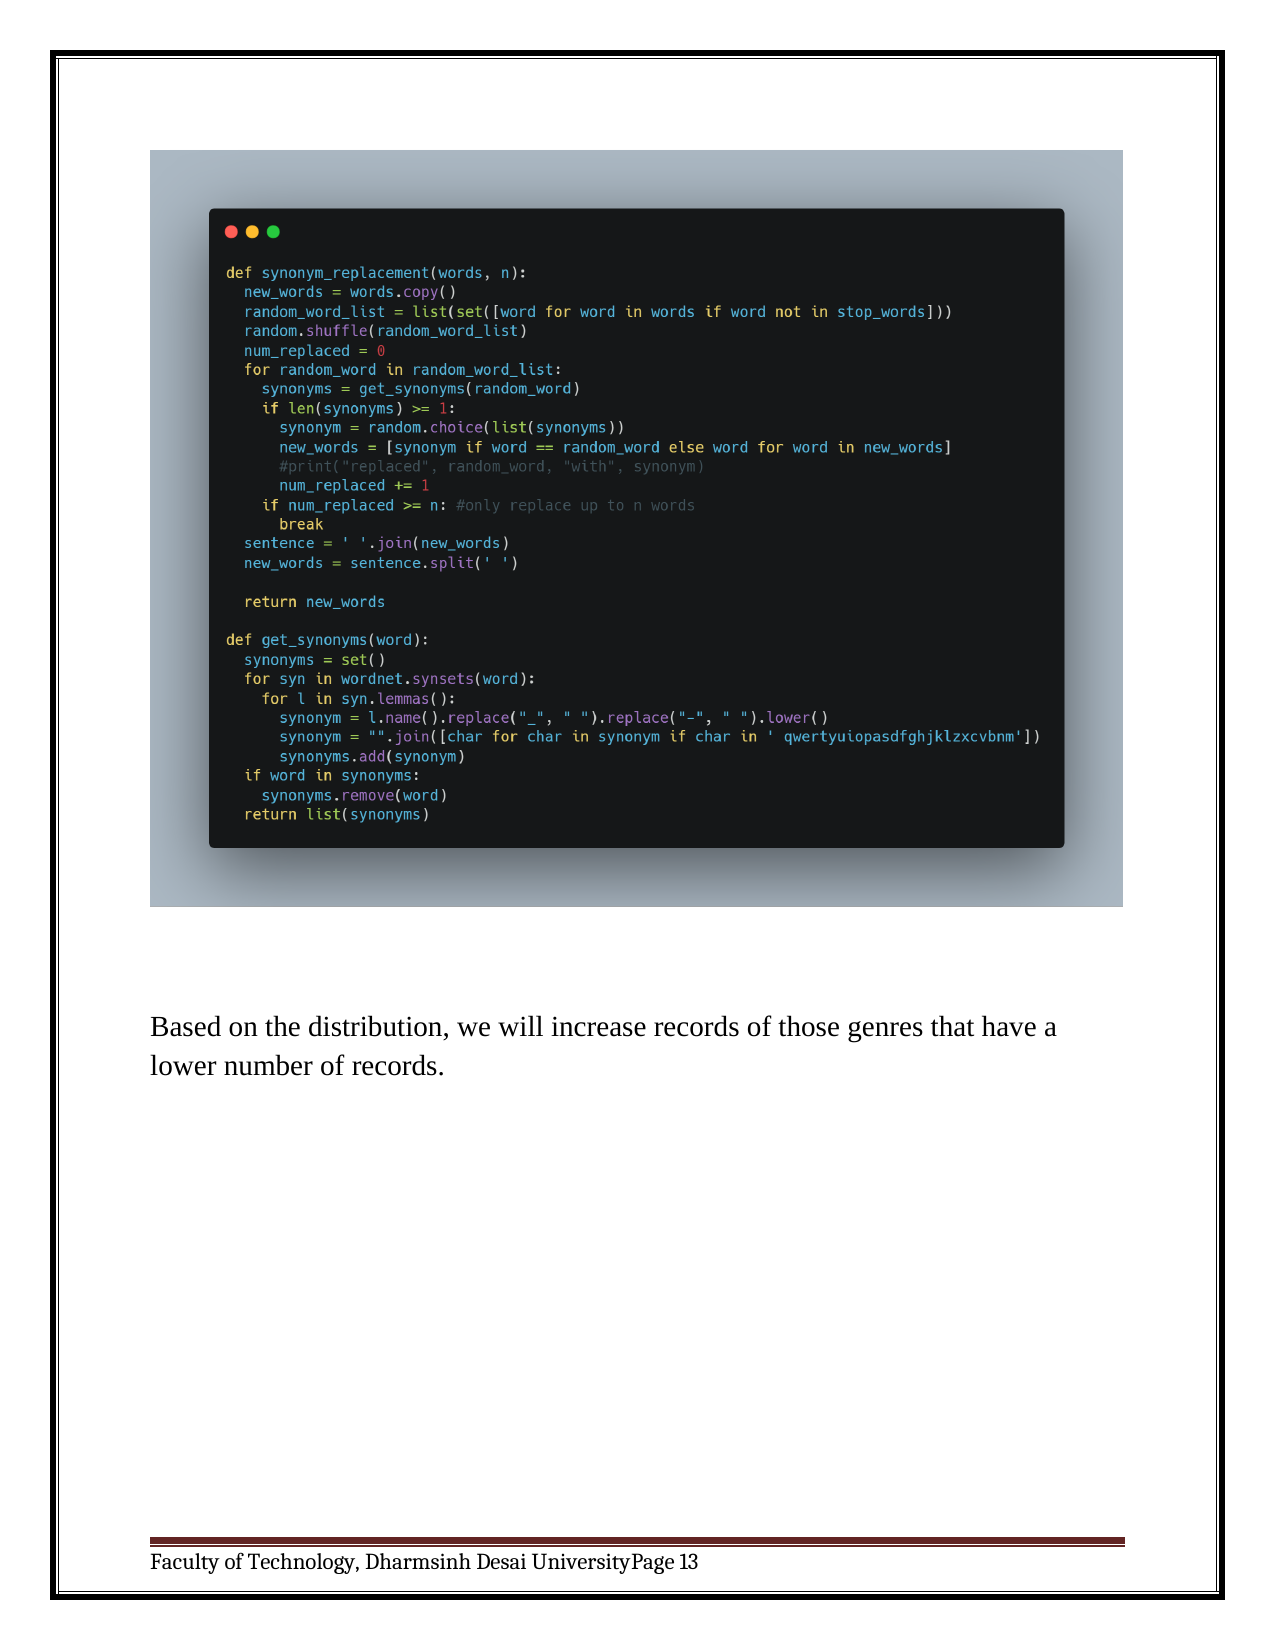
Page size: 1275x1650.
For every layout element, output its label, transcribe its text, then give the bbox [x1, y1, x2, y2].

picture [150, 149, 1123, 907]
text Based on the distribution, we will increase records of those genres that have a lower number of records. [150, 1009, 1125, 1081]
